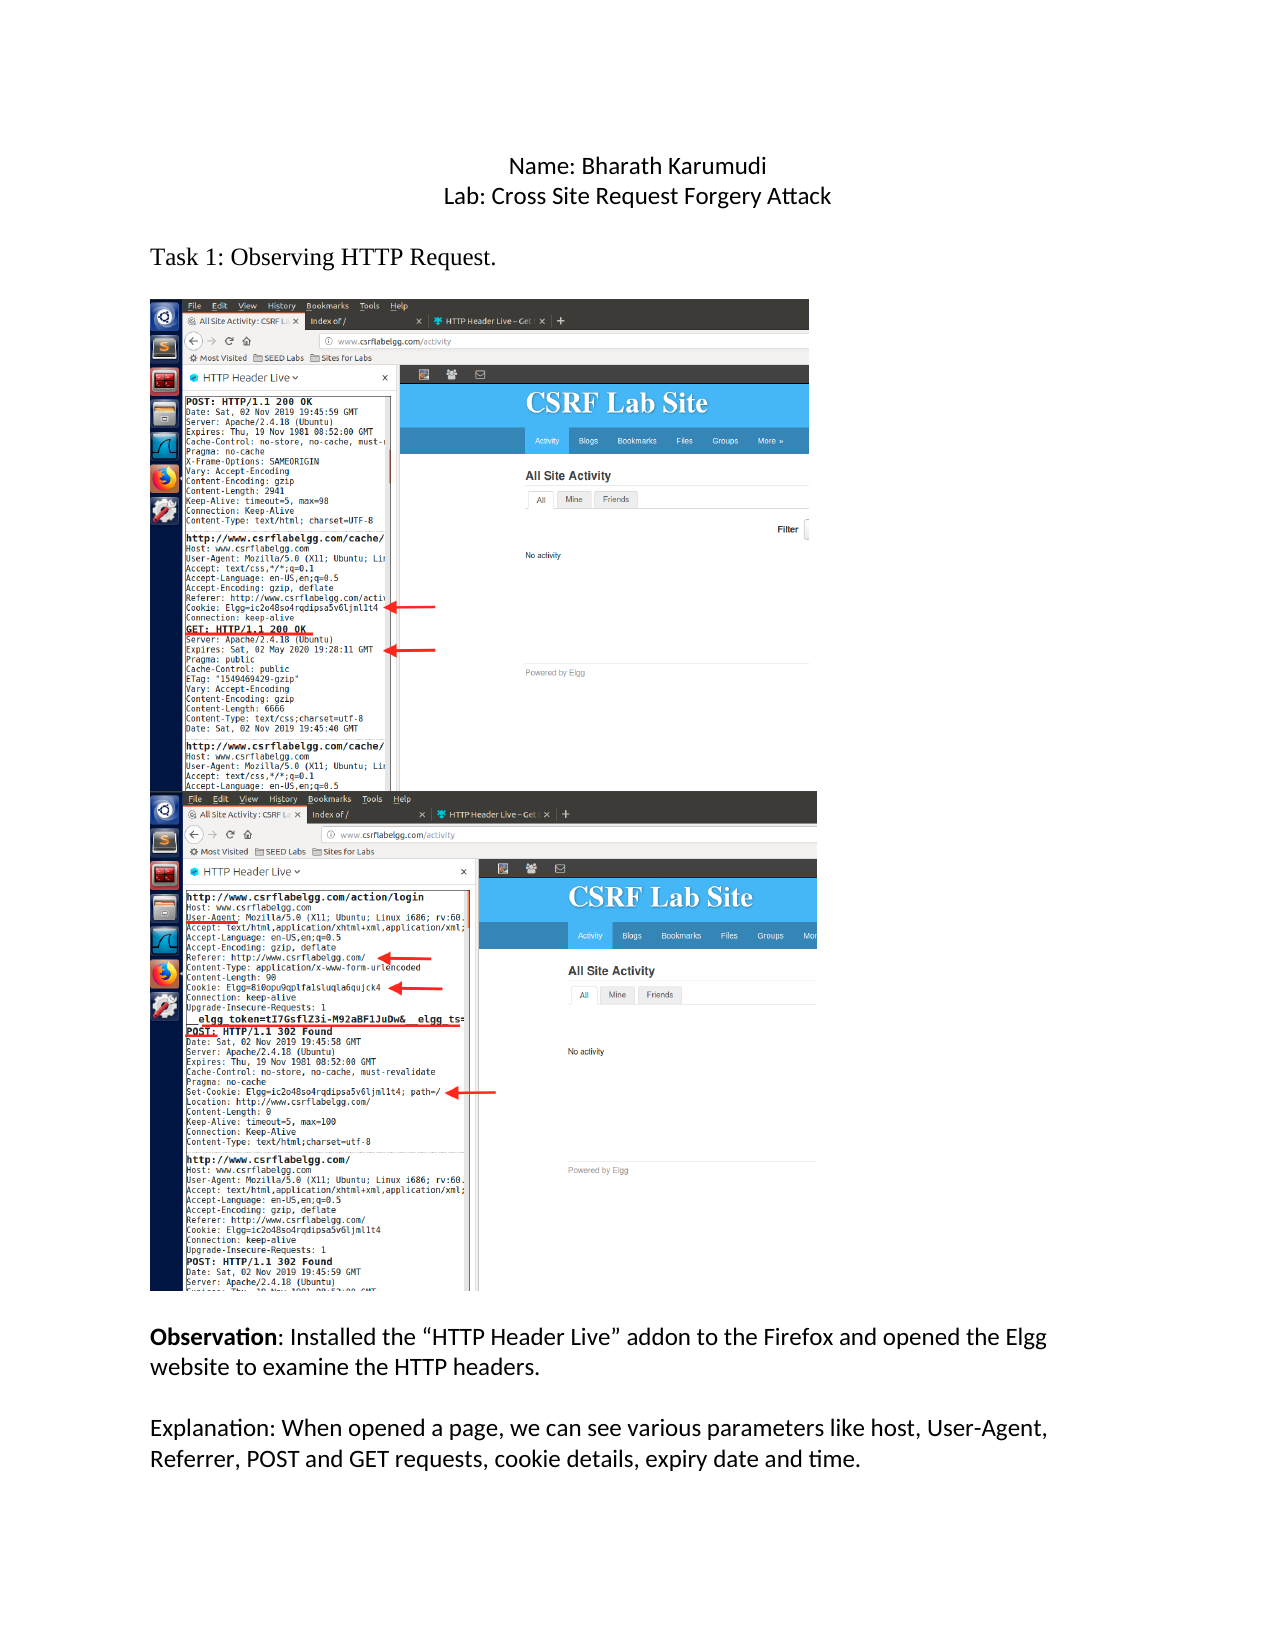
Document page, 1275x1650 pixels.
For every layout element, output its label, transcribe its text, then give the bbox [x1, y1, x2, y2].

text Lab: Cross Site Request Forgery Attack [150, 181, 1125, 211]
picture [150, 299, 817, 1291]
text Name: Bharath Karumudi [150, 150, 1125, 181]
text Task 1: Observing HTTP Request. [150, 242, 1125, 270]
text Explanation: When opened a page, we can see various parameters like host, User-Agent, Referrer, POST and GET requests, cookie details, expiry date and time. [150, 1412, 1125, 1473]
text Observation: Installed the “HTTP Header Live” addon to the Firefox and opened the Elgg website to examine the HTTP headers. [150, 1321, 1125, 1382]
